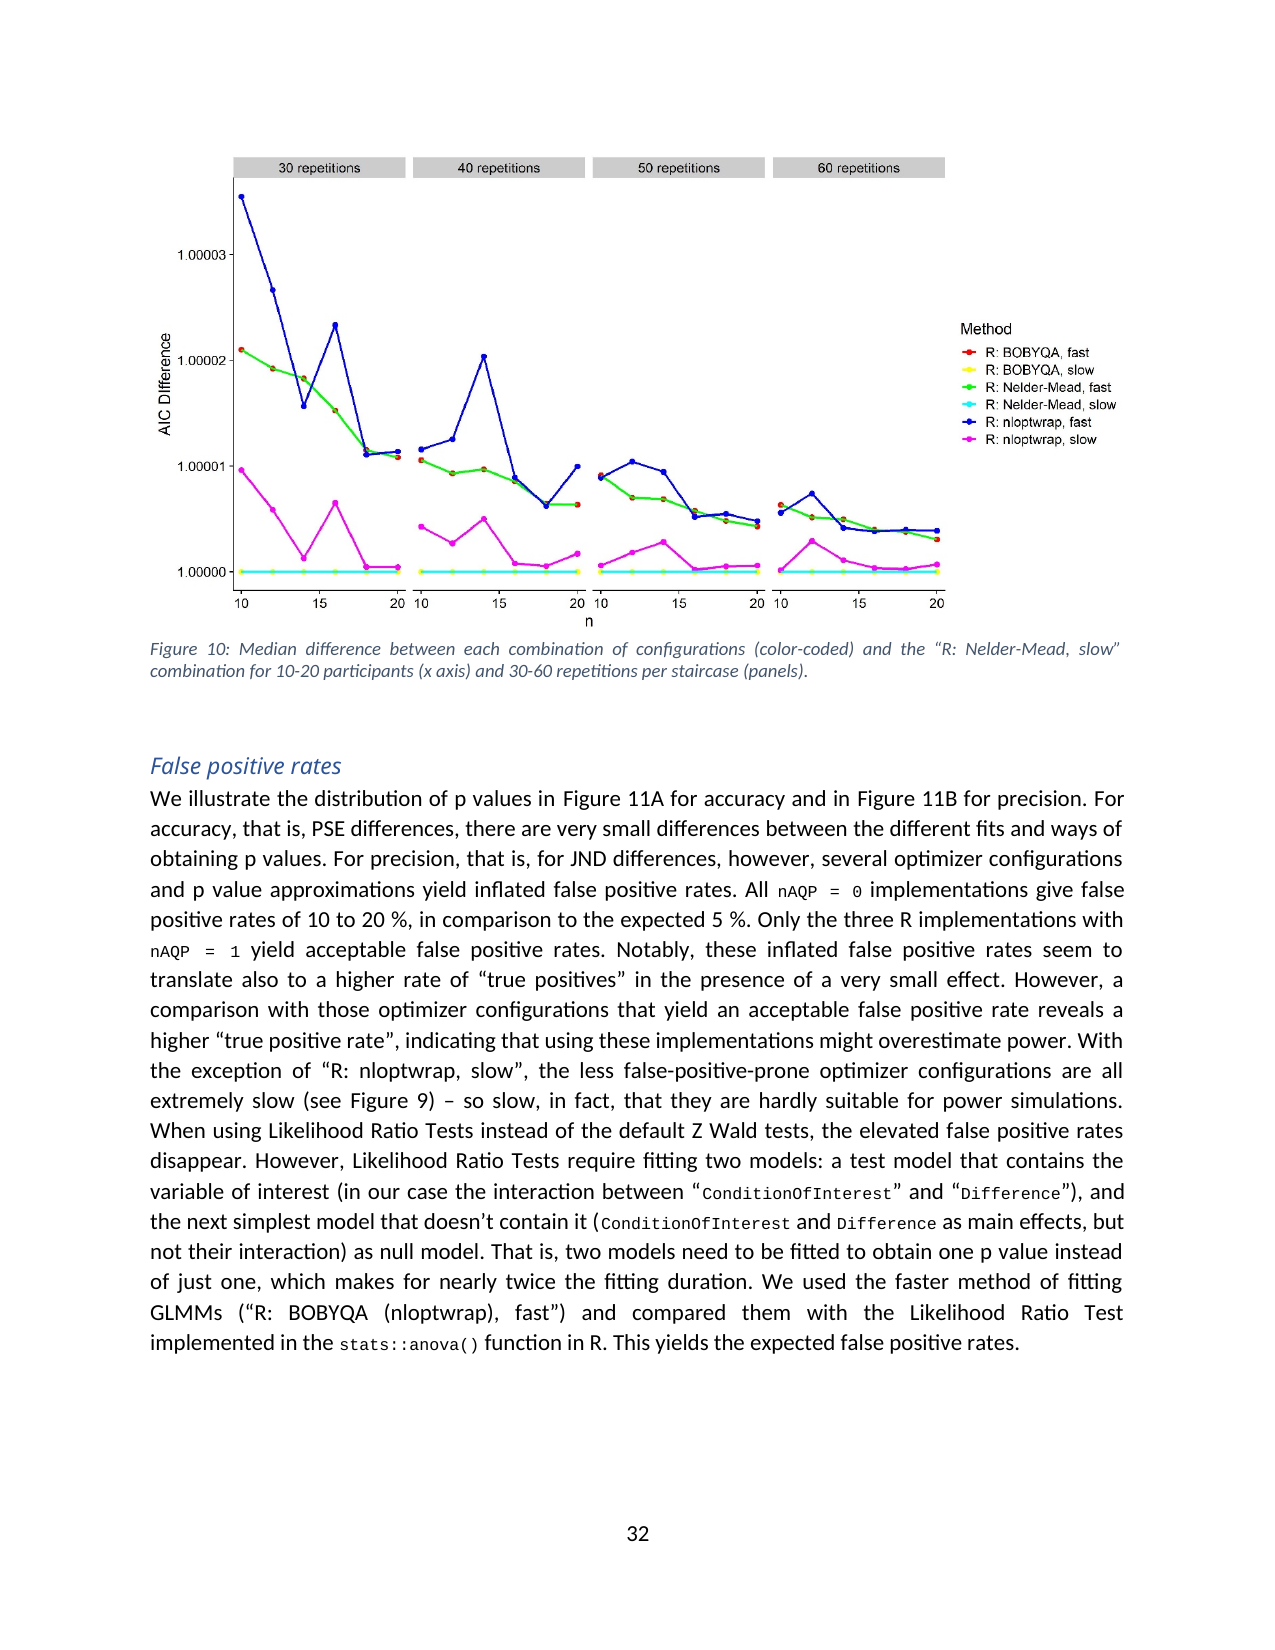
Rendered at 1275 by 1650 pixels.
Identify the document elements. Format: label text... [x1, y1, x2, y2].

picture [150, 150, 1124, 637]
subtitle False positive rates [150, 750, 1125, 782]
text We illustrate the distribution of p values in Figure 11A for accuracy and in Figure 11B for precision. For accuracy, that is, PSE differences, there are very small differences between the different fits and ways of obtaining p values. For precision, that is, for JND differences, however, several optimizer configurations and p value approximations yield inflated false positive rates. All nAQP = 0 implementations give false positive rates of 10 to 20 %, in comparison to the expected 5 %. Only the three R implementations with nAQP = 1 yield acceptable false positive rates. Notably, these inflated false positive rates seem to translate also to a higher rate of “true positives” in the presence of a very small effect. However, a comparison with those optimizer configurations that yield an acceptable false positive rate reveals a higher “true positive rate”, indicating that using these implementations might overestimate power. With the exception of “R: nloptwrap, slow”, the less false-positive-prone optimizer configurations are all extremely slow (see Figure 9) – so slow, in fact, that they are hardly suitable for power simulations. When using Likelihood Ratio Tests instead of the default Z Wald tests, the elevated false positive rates disappear. However, Likelihood Ratio Tests require fitting two models: a test model that contains the variable of interest (in our case the interaction between “ConditionOfInterest” and “Difference”), and the next simplest model that doesn’t contain it (ConditionOfInterest and Difference as main effects, but not their interaction) as null model. That is, two models need to be fitted to obtain one p value instead of just one, which makes for nearly twice the fitting duration. We used the faster method of fitting GLMMs (“R: BOBYQA (nloptwrap), fast”) and compared them with the Likelihood Ratio Test implemented in the stats::anova() function in R. This yields the expected false positive rates. [150, 784, 1125, 1356]
